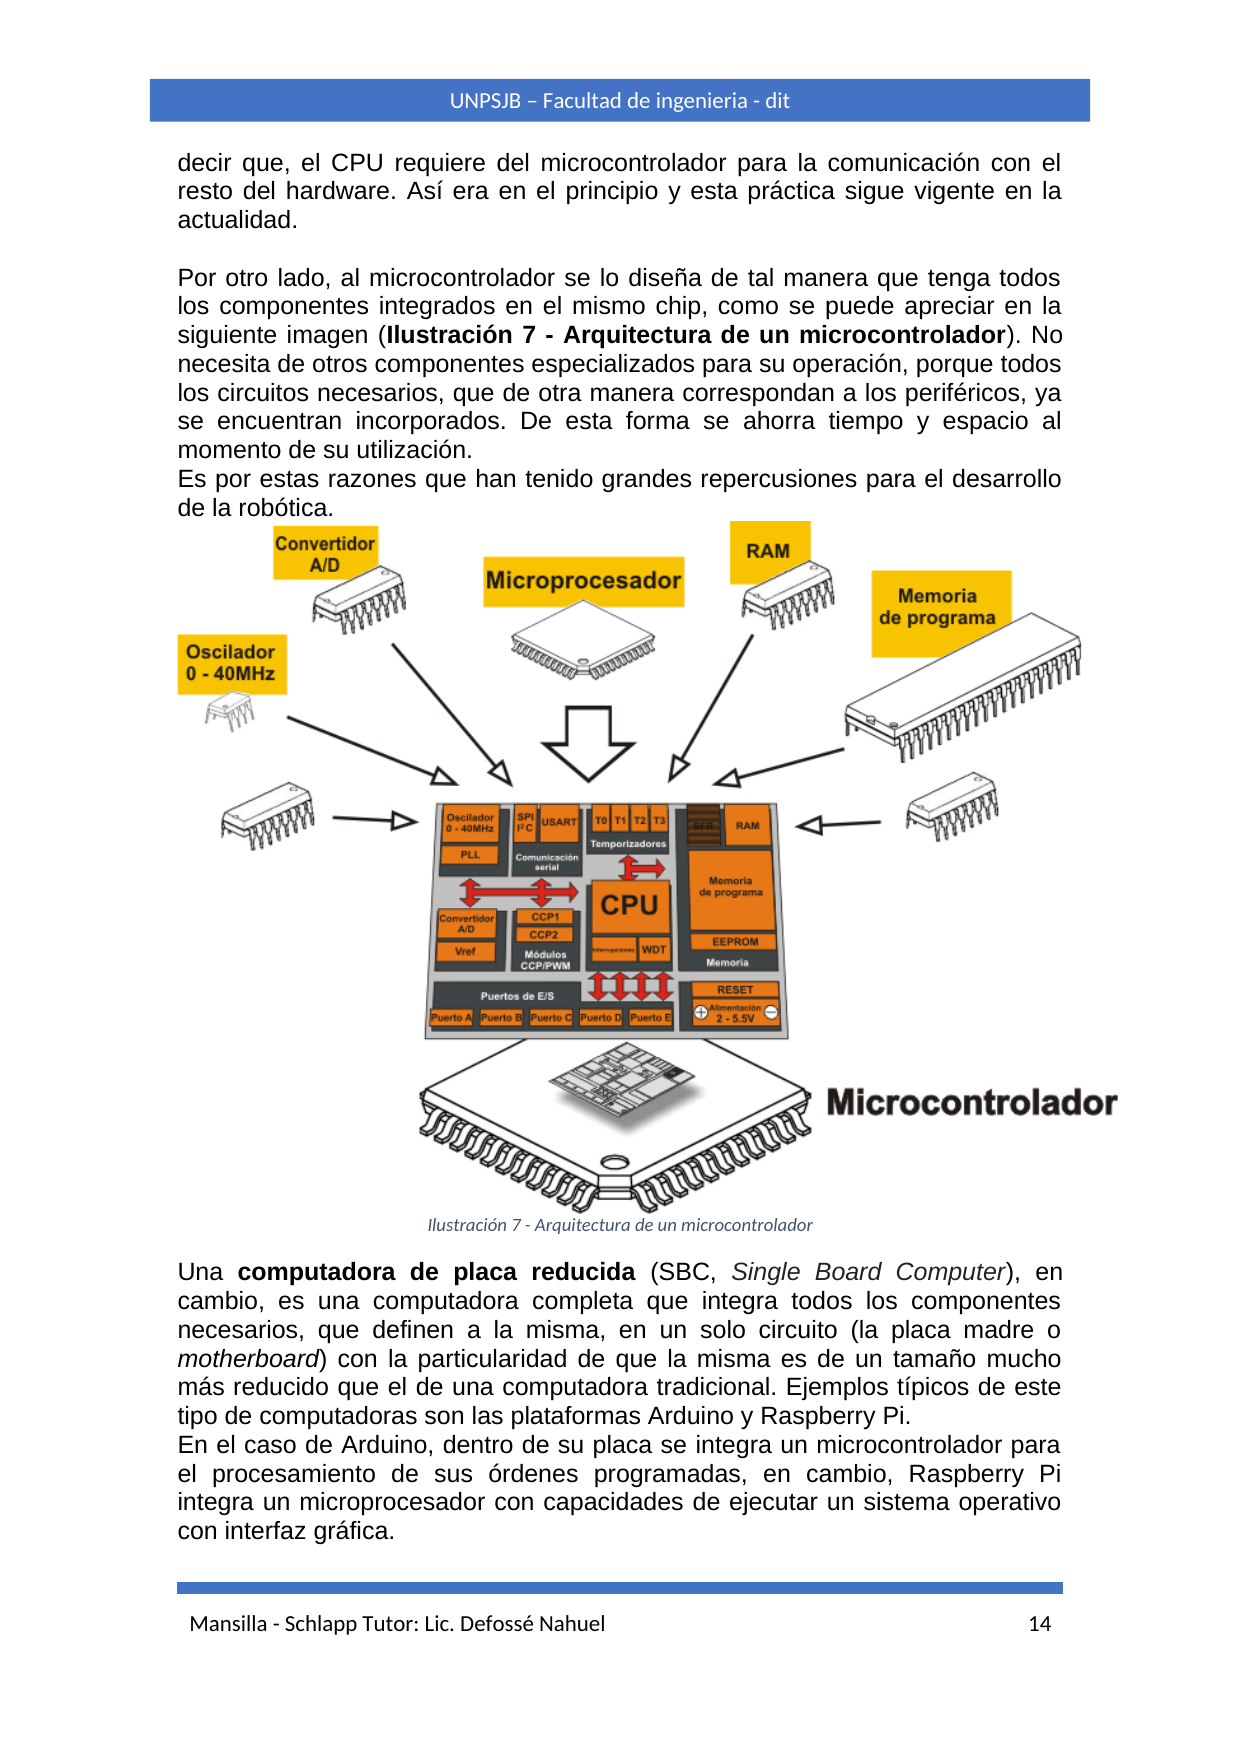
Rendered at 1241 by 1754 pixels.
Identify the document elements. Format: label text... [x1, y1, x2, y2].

text Es por estas razones que han tenido grandes repercusiones para el desarrollo de la robótica. [177, 464, 1063, 521]
text Por otro lado, al microcontrolador se lo diseña de tal manera que tenga todos los componentes integrados en el mismo chip, como se puede apreciar en la siguiente imagen (Ilustración 7 - Arquitectura de un microcontrolador). No necesita de otros componentes especializados para su operación, porque todos los circuitos necesarios, que de otra manera correspondan a los periféricos, ya se encuentran incorporados. De esta forma se ahorra tiempo y espacio al momento de su utilización. [177, 263, 1063, 464]
text En el caso de Arduino, dentro de su placa se integra un microcontrolador para el procesamiento de sus órdenes programadas, en cambio, Raspberry Pi integra un microprocesador con capacidades de ejecutar un sistema operativo con interfaz gráfica. [177, 1430, 1063, 1545]
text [177, 148, 1063, 234]
text Una computadora de placa reducida (SBC, Single Board Computer), en cambio, es una computadora completa que integra todos los componentes necesarios, que definen a la misma, en un solo circuito (la placa madre o motherboard) con la particularidad de que la misma es de un tamaño mucho más reducido que el de una computadora tradicional. Ejemplos típicos de este tipo de computadoras son las plataformas Arduino y Raspberry Pi. [177, 1257, 1063, 1430]
picture [177, 521, 1118, 1214]
